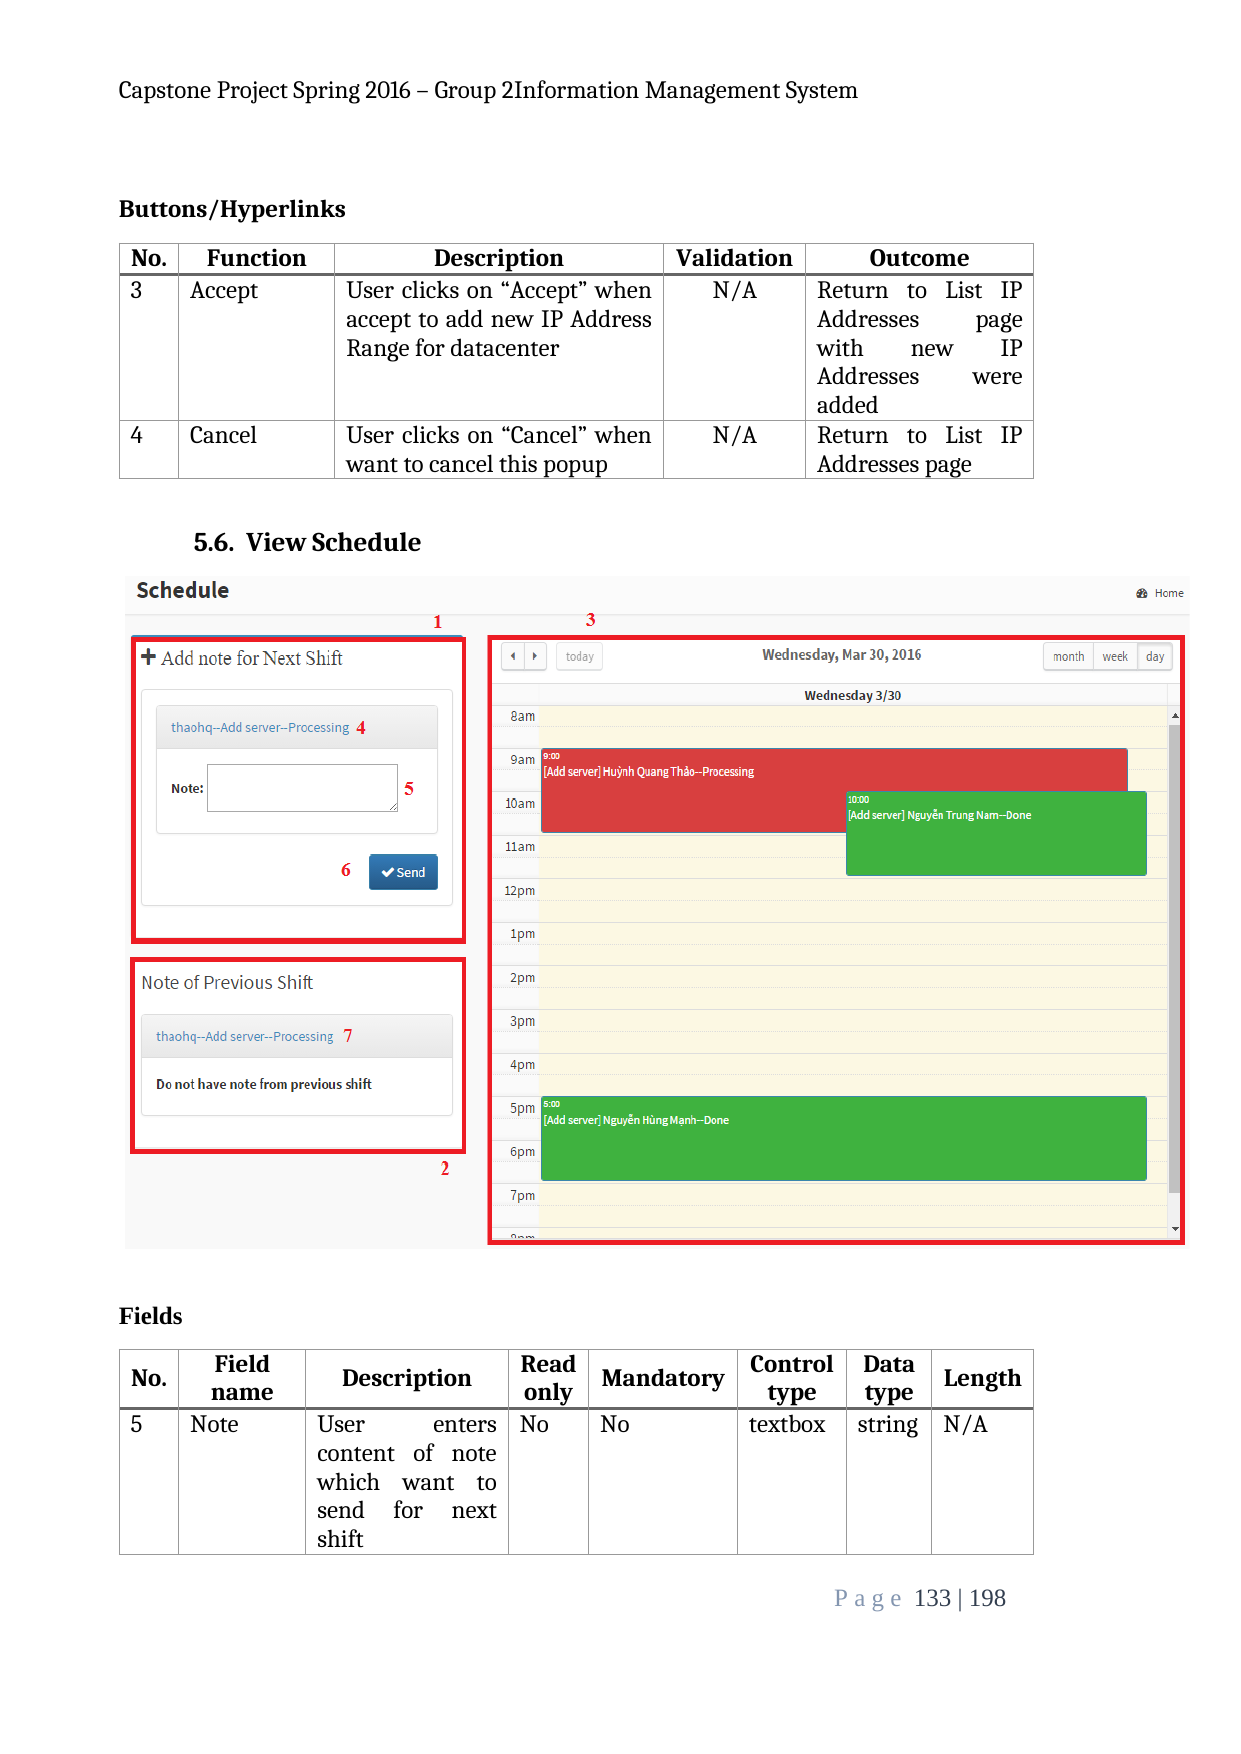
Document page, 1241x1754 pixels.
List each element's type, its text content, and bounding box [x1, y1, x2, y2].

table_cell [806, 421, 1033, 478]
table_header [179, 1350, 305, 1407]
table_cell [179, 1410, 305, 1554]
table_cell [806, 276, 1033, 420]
text Fields [118, 1301, 1033, 1329]
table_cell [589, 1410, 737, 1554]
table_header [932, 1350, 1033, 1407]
picture [125, 576, 1190, 1249]
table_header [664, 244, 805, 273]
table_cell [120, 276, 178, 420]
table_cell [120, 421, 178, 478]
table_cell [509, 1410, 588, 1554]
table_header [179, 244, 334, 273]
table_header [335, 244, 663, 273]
text Buttons/Hyperlinks [118, 195, 1033, 223]
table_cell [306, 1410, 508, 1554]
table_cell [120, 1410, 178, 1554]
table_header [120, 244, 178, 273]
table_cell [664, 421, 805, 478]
subtitle View Schedule [193, 527, 1033, 558]
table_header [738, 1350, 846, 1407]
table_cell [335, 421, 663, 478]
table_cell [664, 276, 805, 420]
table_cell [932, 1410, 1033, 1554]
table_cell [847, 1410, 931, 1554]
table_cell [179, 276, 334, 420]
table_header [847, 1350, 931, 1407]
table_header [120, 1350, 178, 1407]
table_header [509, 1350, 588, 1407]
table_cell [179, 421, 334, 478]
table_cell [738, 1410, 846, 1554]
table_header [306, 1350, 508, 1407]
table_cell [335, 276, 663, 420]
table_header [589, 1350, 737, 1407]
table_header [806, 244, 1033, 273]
